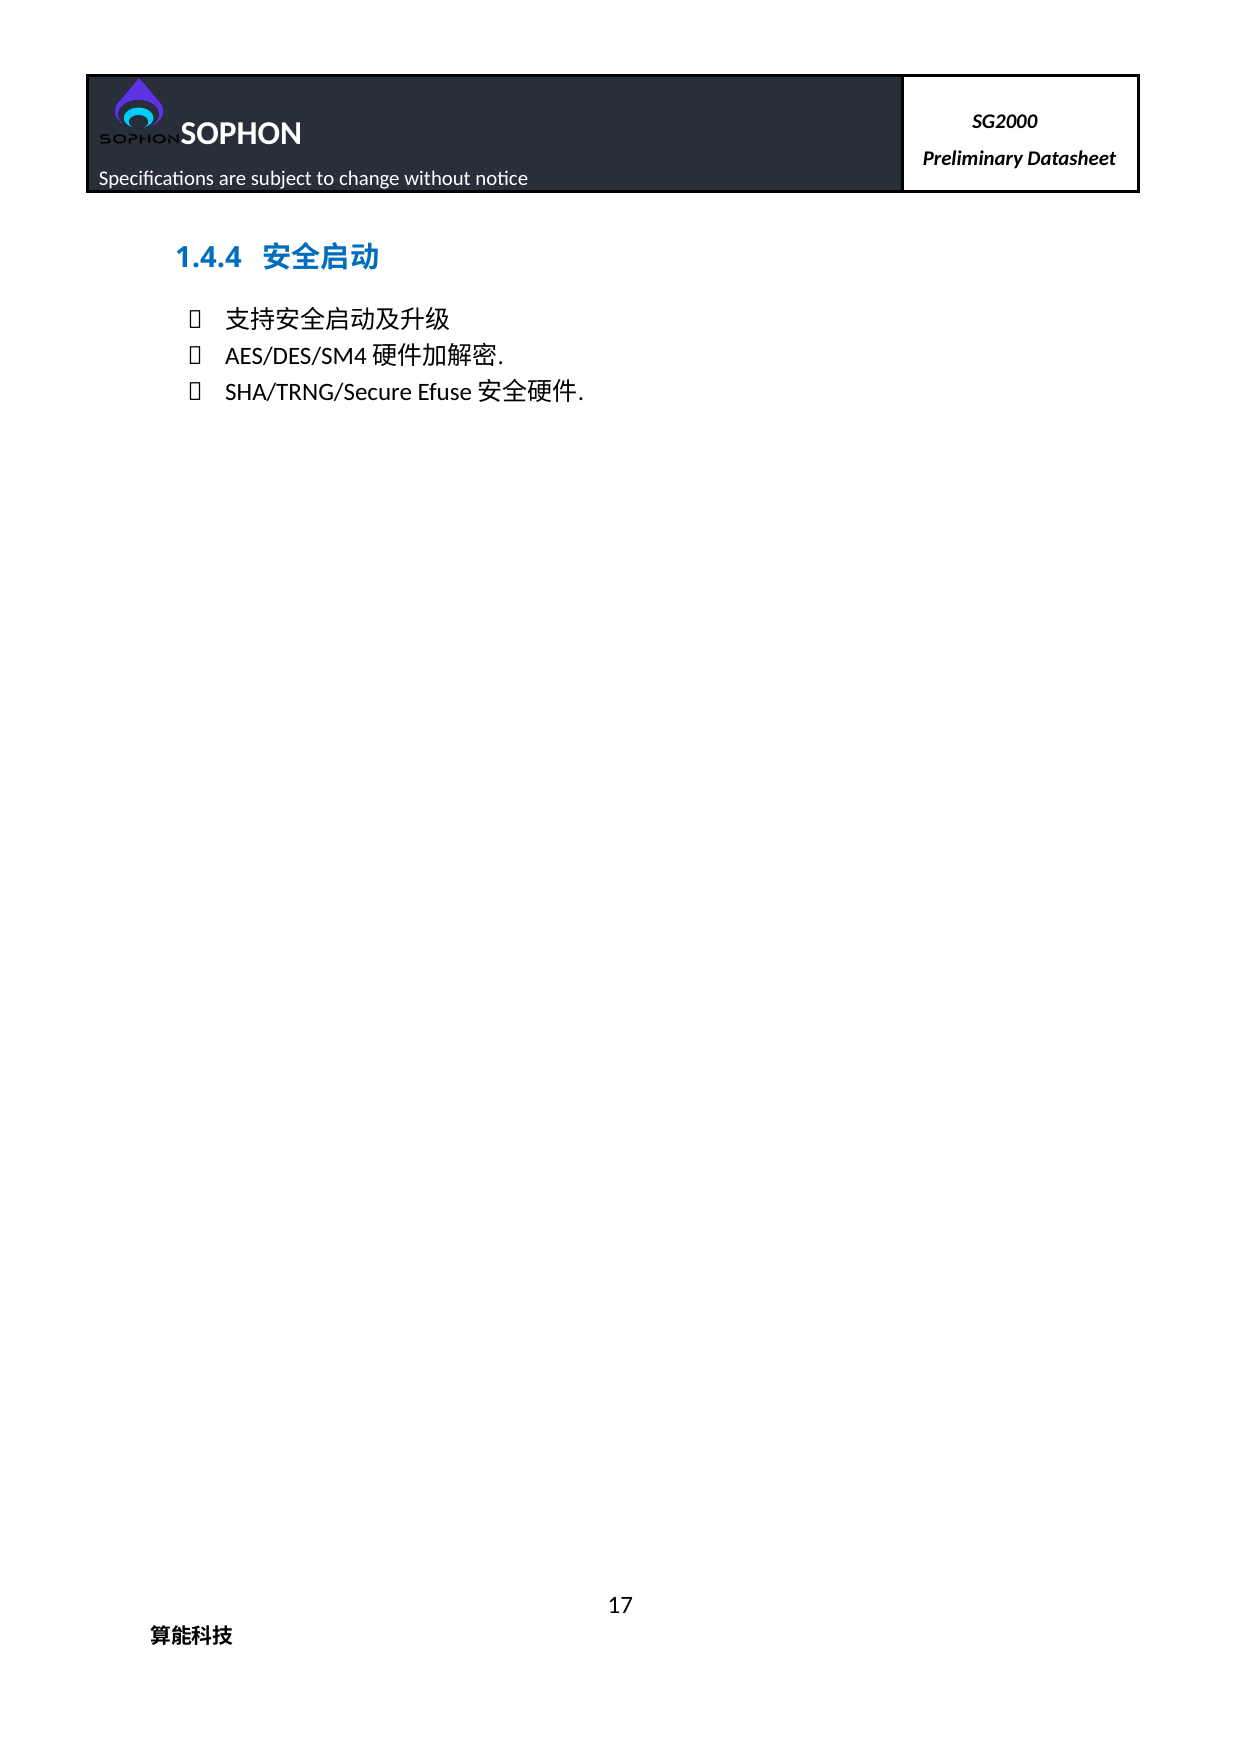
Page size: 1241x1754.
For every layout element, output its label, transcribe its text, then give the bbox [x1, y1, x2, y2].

list SHA/TRNG/Secure Efuse 安全硬件. [187, 372, 1090, 408]
picture [98, 77, 181, 145]
list 支持安全启动及升级 [187, 299, 1090, 336]
subtitle 安全启动 [175, 234, 1065, 276]
list AES/DES/SM4 硬件加解密. [187, 336, 1090, 372]
